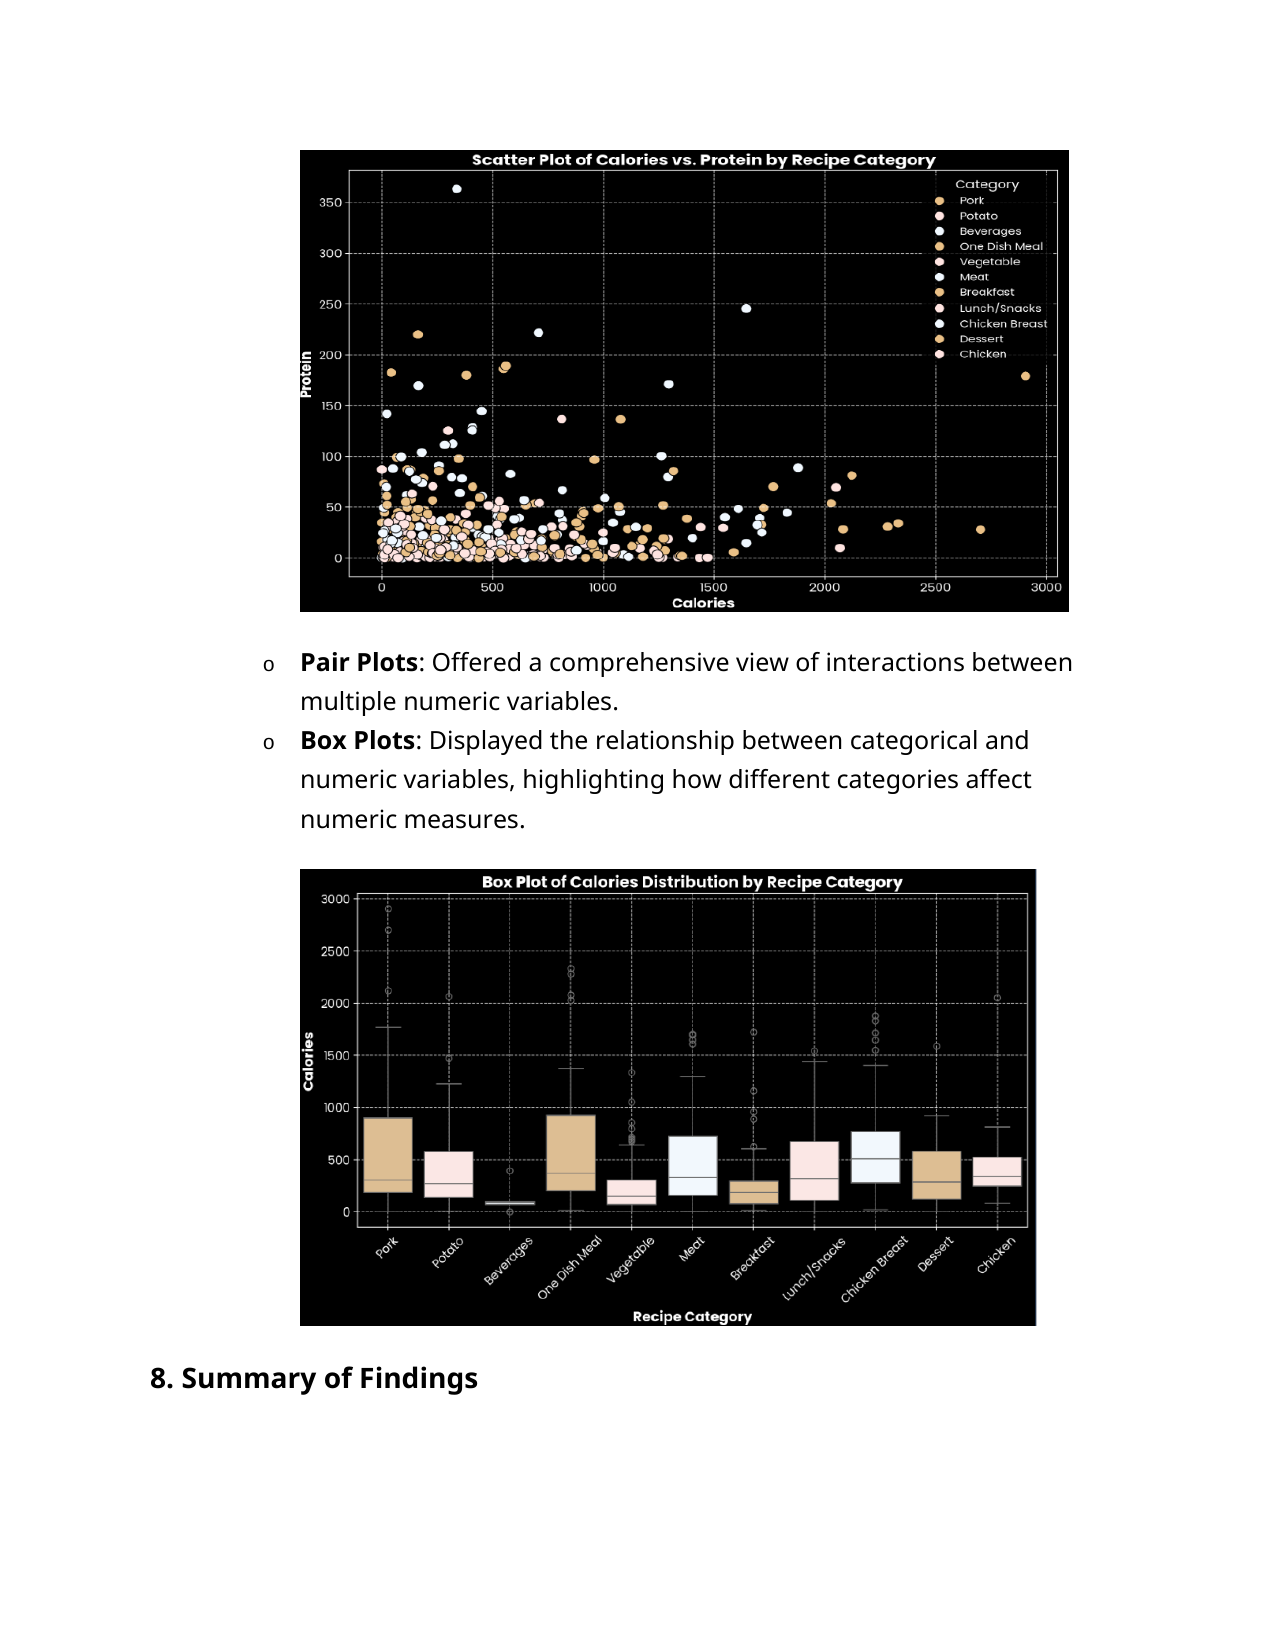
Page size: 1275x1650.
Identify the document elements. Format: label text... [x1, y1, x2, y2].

text 8. Summary of Findings [150, 1359, 1125, 1397]
picture [300, 150, 1069, 612]
list Pair Plots: Offered a comprehensive view of interactions between multiple numeric variables. [262, 644, 1125, 718]
picture [300, 869, 1037, 1326]
list Box Plots: Displayed the relationship between categorical and numeric variables, highlighting how different categories affect numeric measures. [262, 723, 1125, 835]
